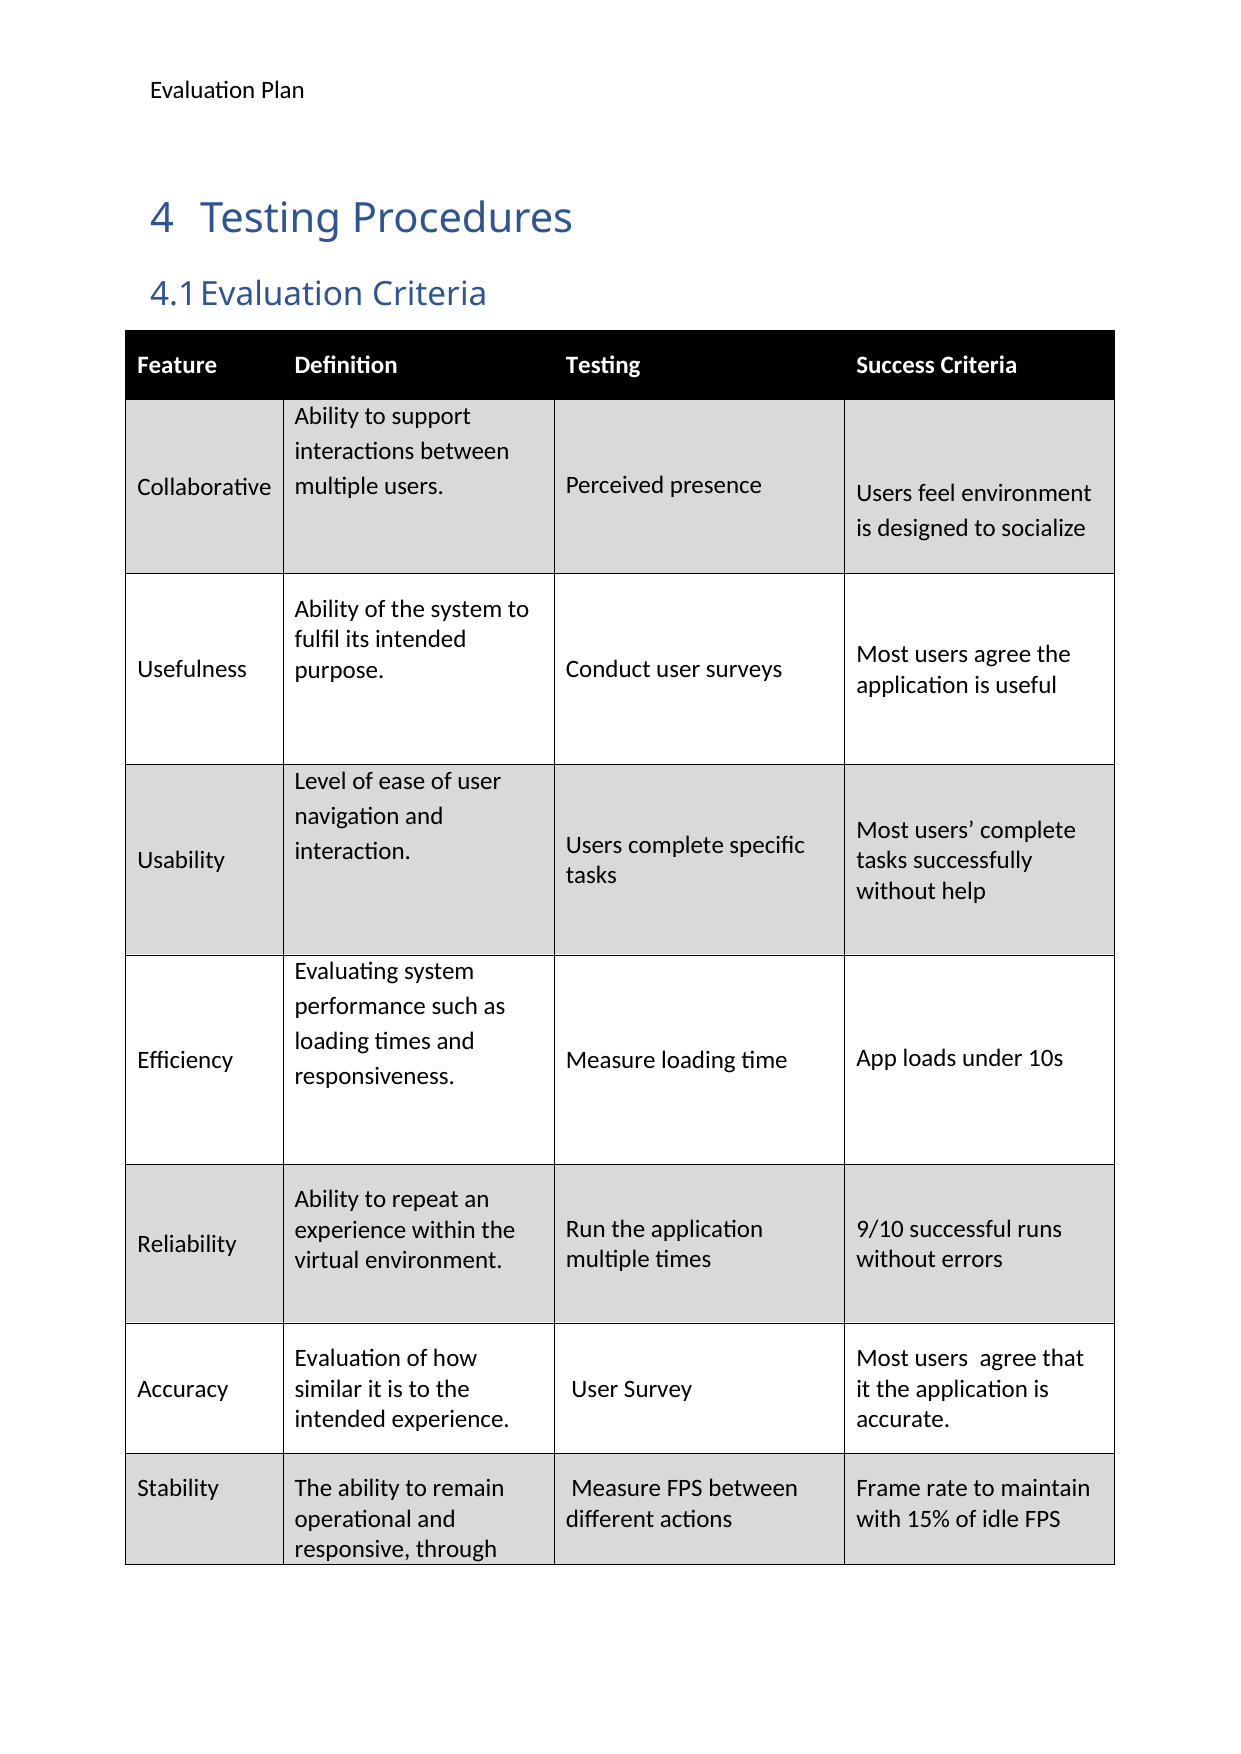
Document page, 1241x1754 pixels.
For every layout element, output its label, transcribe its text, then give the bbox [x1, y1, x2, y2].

table_cell Efficiency [126, 956, 283, 1163]
table_cell Stability [126, 1454, 283, 1564]
table_cell Run the application multiple times [555, 1165, 844, 1322]
table_cell Most users agree that it the application is accurate. [845, 1324, 1114, 1453]
table_cell Level of ease of user navigation and interaction. [284, 765, 554, 954]
table_cell Users feel environment is designed to socialize [845, 400, 1114, 573]
table_cell Evaluation of how similar it is to the intended experience. [284, 1324, 554, 1453]
table_cell 9/10 successful runs without errors [845, 1165, 1114, 1322]
table_cell User Survey [555, 1324, 844, 1453]
table_header Success Criteria [845, 331, 1114, 399]
table_cell Ability to support interactions between multiple users. [284, 400, 554, 573]
table_header Feature [126, 331, 283, 399]
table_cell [845, 1454, 1114, 1564]
table_cell Most users agree the application is useful [845, 574, 1114, 764]
table_cell Ability of the system to fulfil its intended purpose. [284, 574, 554, 764]
table_cell Usability [126, 765, 283, 954]
table_cell Evaluating system performance such as loading times and responsiveness. [284, 956, 554, 1163]
table_cell Accuracy [126, 1324, 283, 1453]
table_cell Reliability [126, 1165, 283, 1322]
table_cell Users complete specific tasks [555, 765, 844, 954]
subtitle Evaluation Criteria [150, 269, 1090, 315]
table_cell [284, 1454, 554, 1564]
table_cell Conduct user surveys [555, 574, 844, 764]
table_cell Most users’ complete tasks successfully without help [845, 765, 1114, 954]
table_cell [555, 1454, 844, 1564]
subtitle Testing Procedures [150, 187, 1090, 244]
table_cell Perceived presence [555, 400, 844, 573]
table_cell App loads under 10s [845, 956, 1114, 1163]
table_cell Ability to repeat an experience within the virtual environment. [284, 1165, 554, 1322]
table_cell Measure loading time [555, 956, 844, 1163]
table_header Definition [284, 331, 554, 399]
table_cell Collaborative [126, 400, 283, 573]
table_header Testing [555, 331, 844, 399]
table_cell Usefulness [126, 574, 283, 764]
